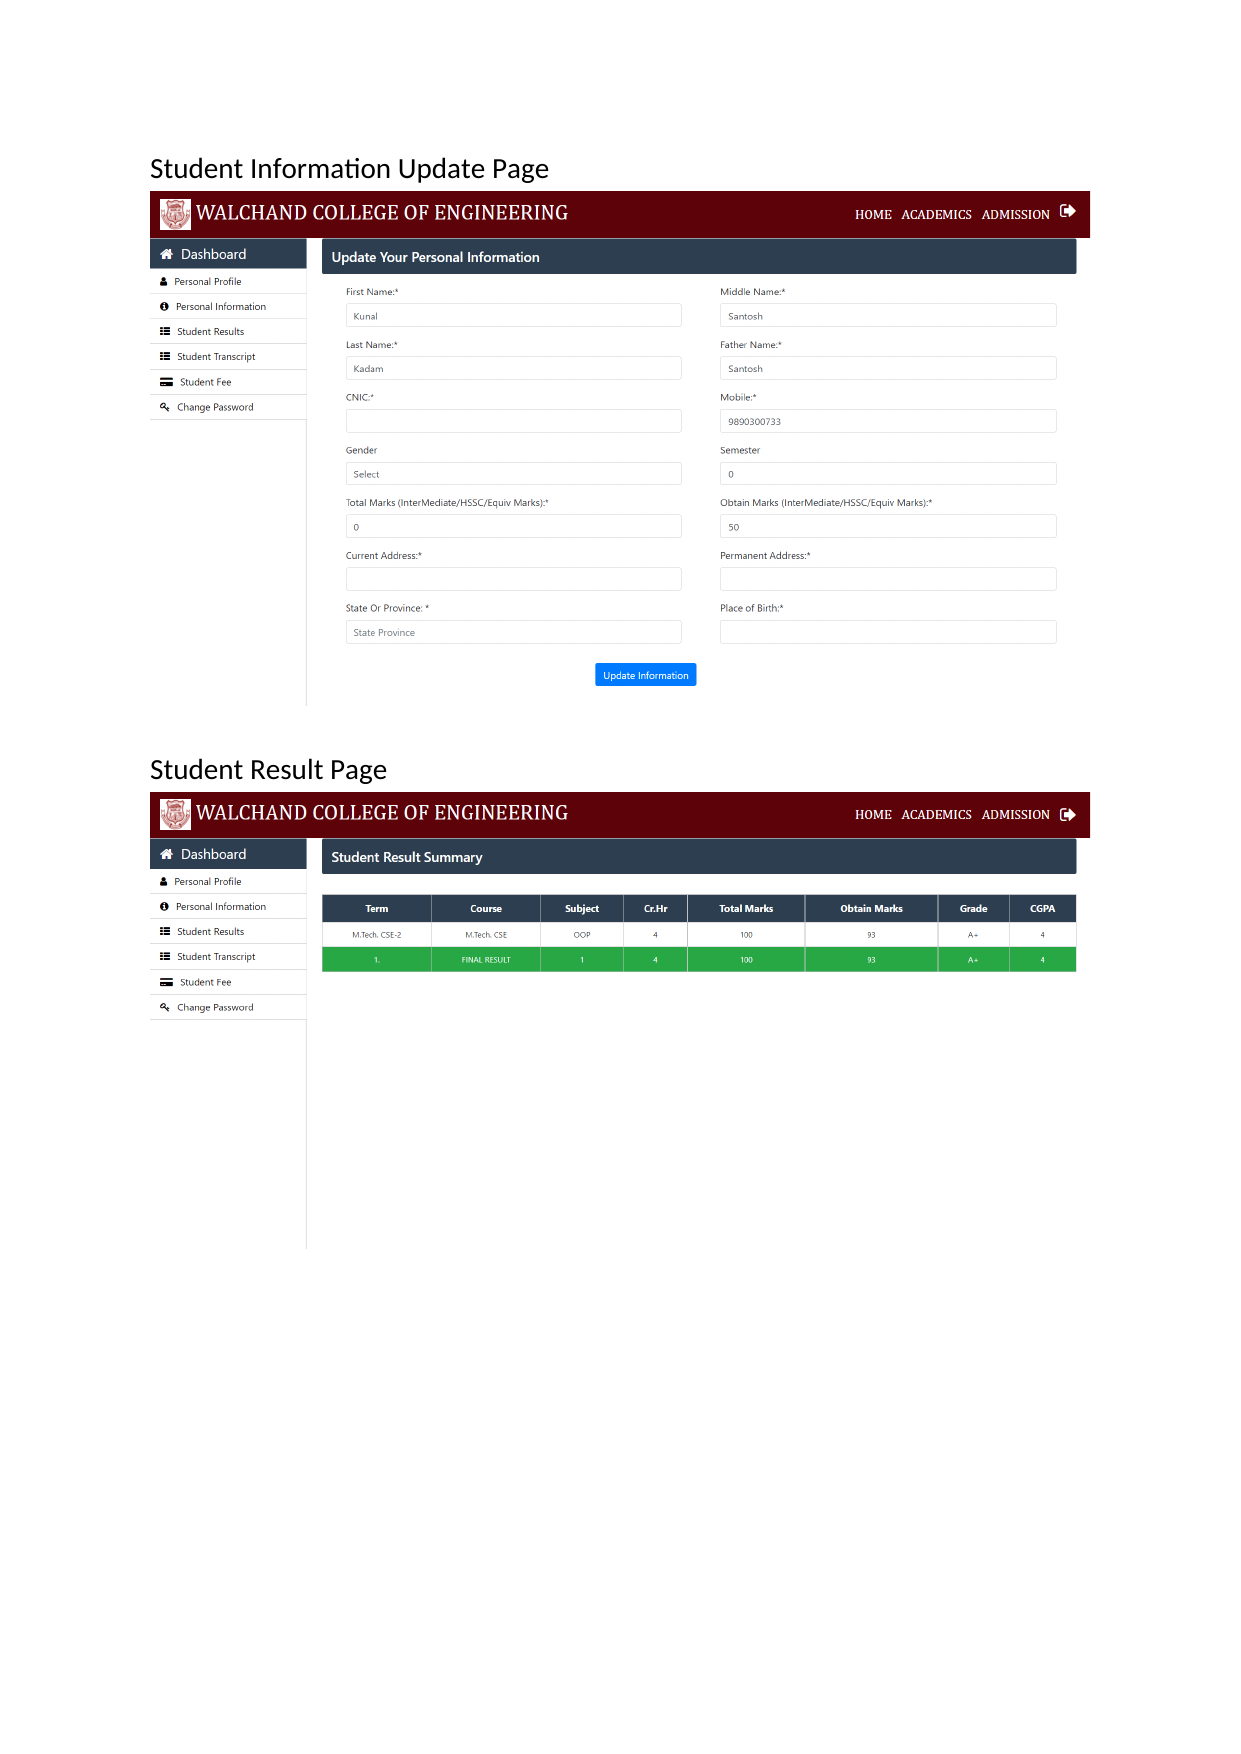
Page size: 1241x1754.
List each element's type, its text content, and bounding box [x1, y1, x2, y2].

text Student Result Page [150, 751, 1090, 787]
picture [150, 792, 1091, 1249]
picture [150, 191, 1091, 706]
text Student Information Update Page [150, 150, 1090, 186]
